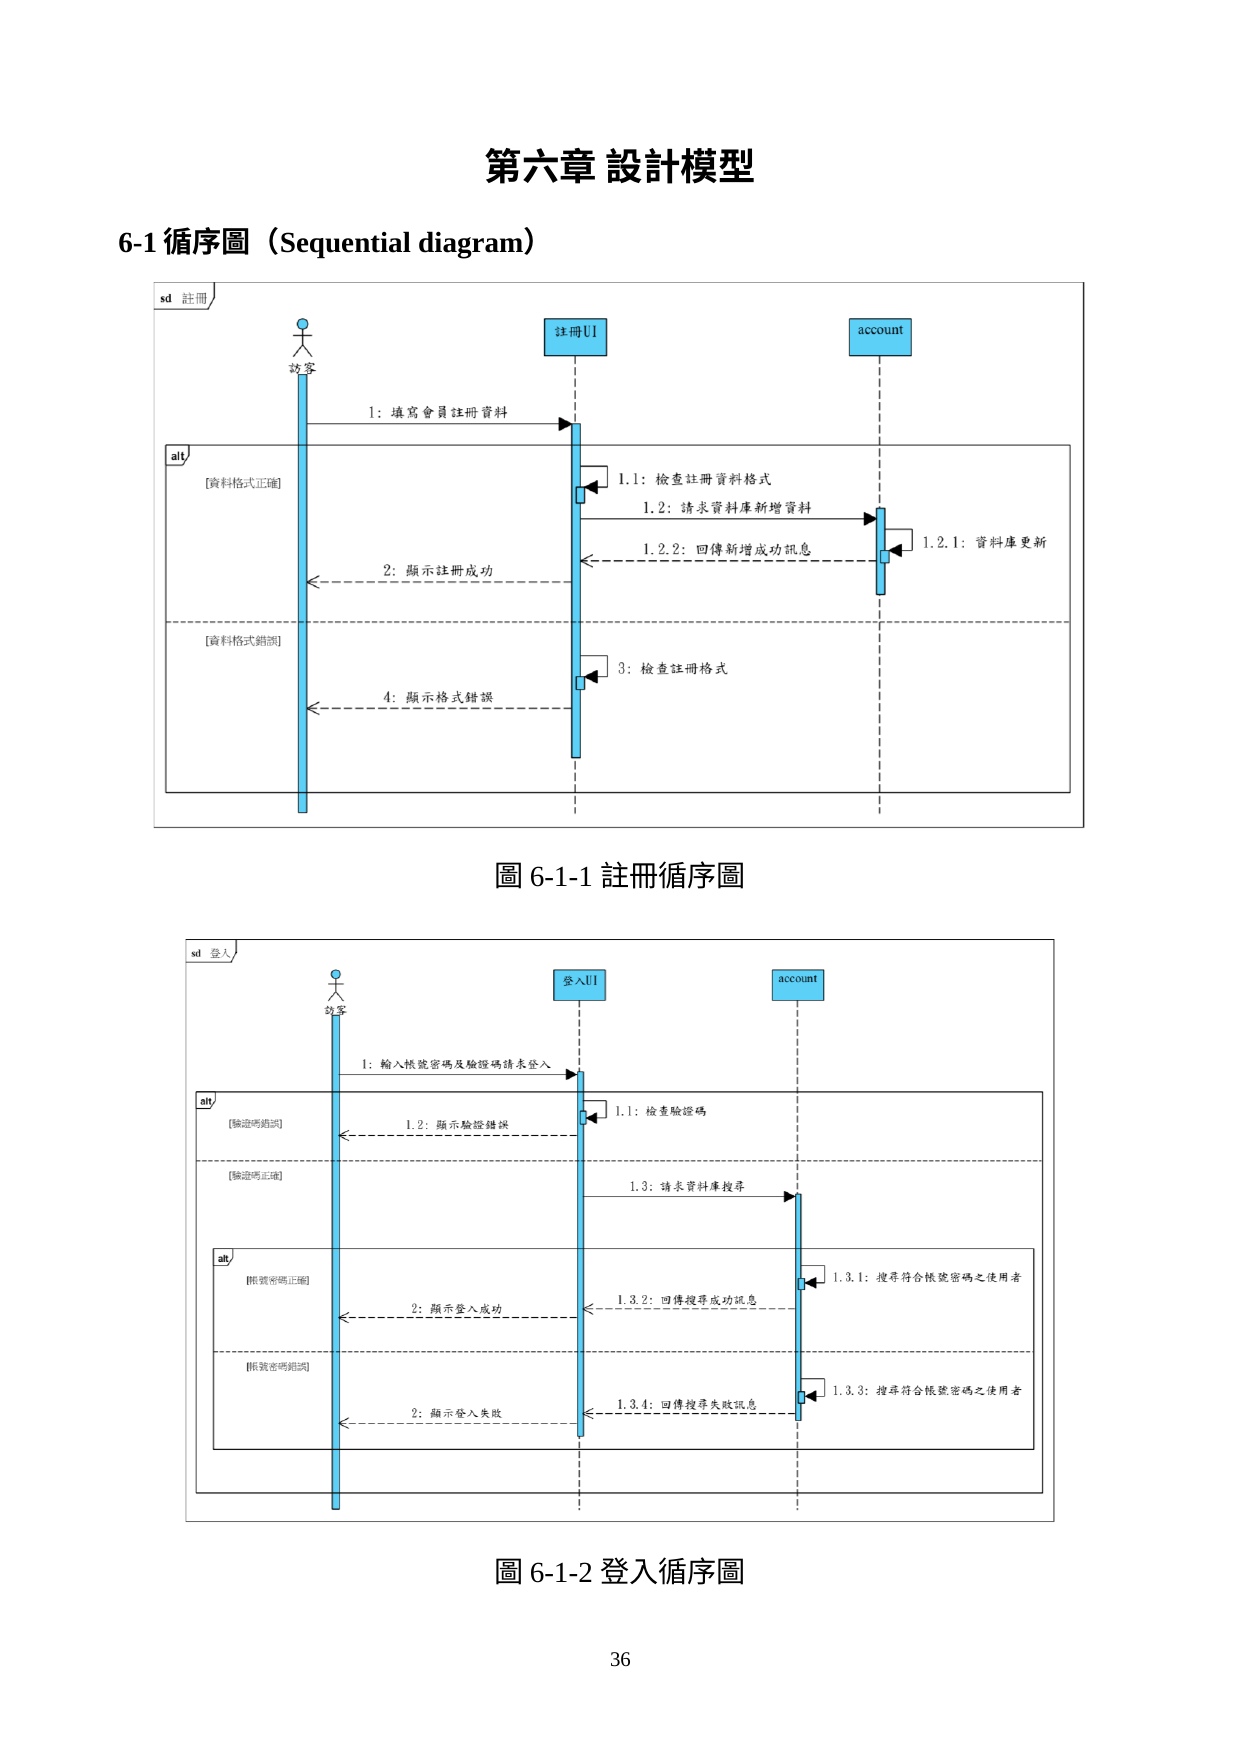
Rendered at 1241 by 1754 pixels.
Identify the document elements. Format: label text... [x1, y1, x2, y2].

text 圖6-1-1 註冊循序圖 [118, 839, 1122, 898]
picture [180, 935, 1060, 1527]
picture [148, 277, 1092, 834]
text 6-1循序圖（Sequential diagram） [118, 202, 1122, 277]
text 圖6-1-2 登入循序圖 [118, 1535, 1122, 1594]
text 第六章 設計模型 [118, 127, 1122, 202]
